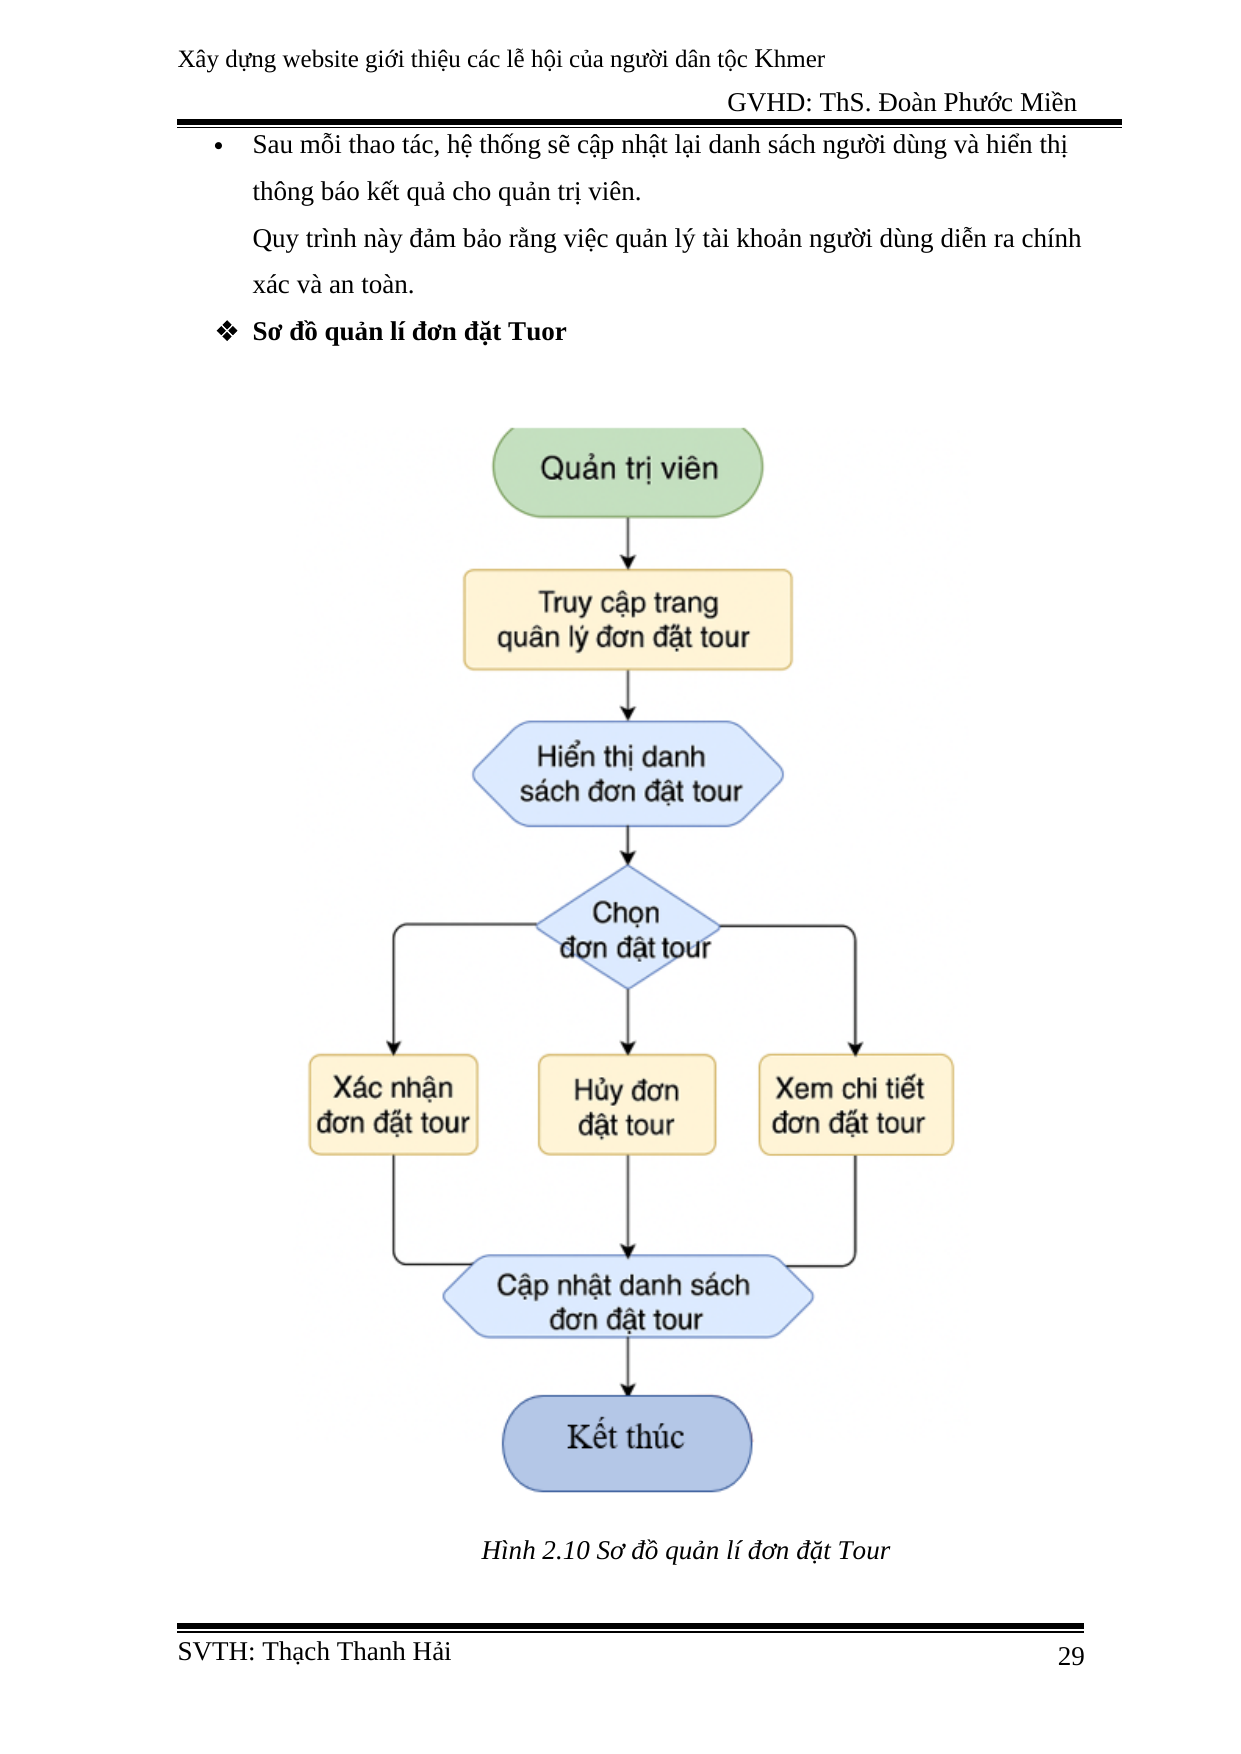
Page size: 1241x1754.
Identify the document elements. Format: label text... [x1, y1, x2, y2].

picture [252, 361, 1003, 1519]
list Hình 2.10 Sơ đồ quản lí đơn đặt Tour [252, 1534, 1122, 1565]
list Sau mỗi thao tác, hệ thống sẽ cập nhật lại danh sách người dùng và hiển thị thông báo kết quả cho quản trị viên. [215, 128, 1122, 206]
list Quy trình này đảm bảo rằng việc quản lý tài khoản người dùng diễn ra chính xác và an toàn. [252, 222, 1122, 299]
list Sơ đồ quản lí đơn đặt Tuor [215, 315, 1122, 346]
